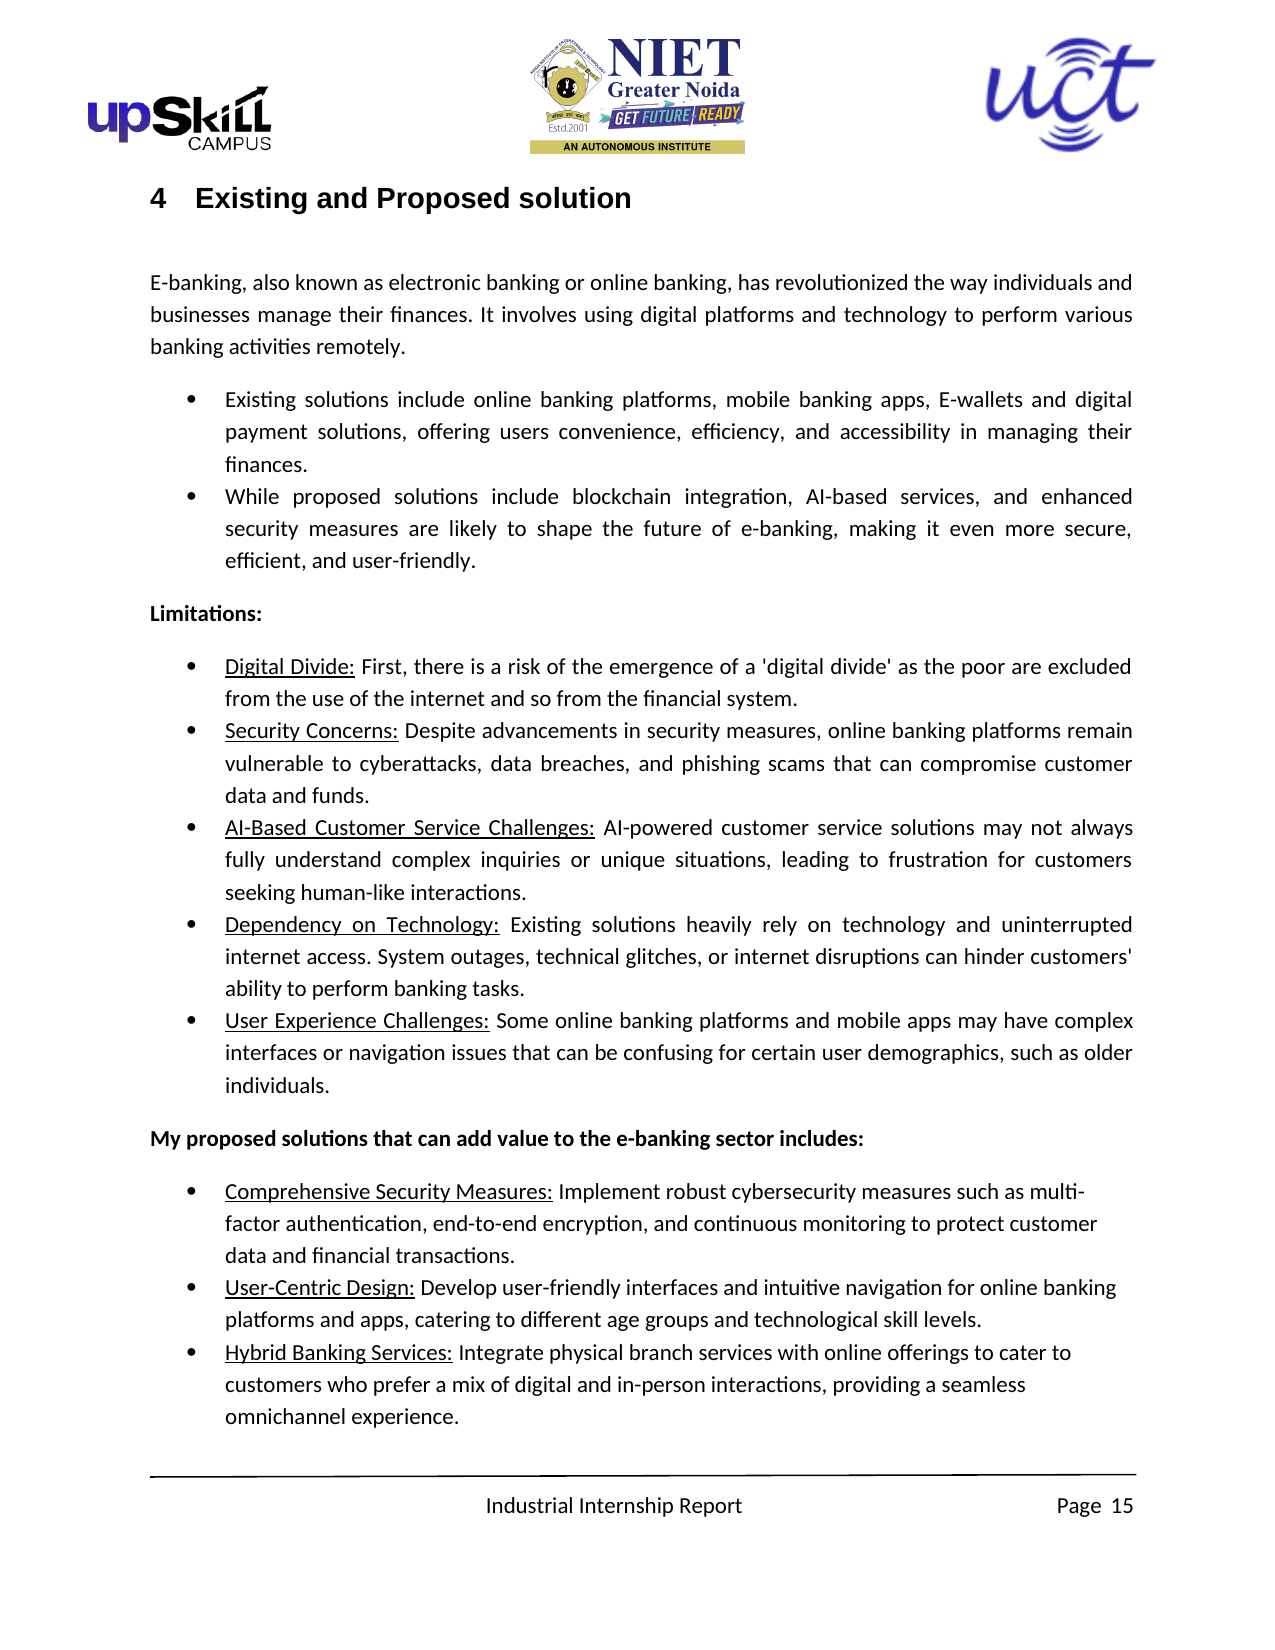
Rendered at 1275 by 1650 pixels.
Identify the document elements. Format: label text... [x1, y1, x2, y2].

text E-banking, also known as electronic banking or online banking, has revolutionized the way individuals and businesses manage their finances. It involves using digital platforms and technology to perform various banking activities remotely. [150, 268, 1134, 360]
picture [983, 28, 1162, 154]
list Security Concerns: Despite advancements in security measures, online banking platforms remain vulnerable to cyberattacks, data breaches, and phishing scams that can compromise customer data and funds. [187, 717, 1134, 809]
text My proposed solutions that can add value to the e-banking sector includes: [150, 1124, 1134, 1152]
picture [56, 73, 303, 154]
subtitle Existing and Proposed solution [150, 181, 1134, 215]
list User-Centric Design: Develop user-friendly interfaces and intuitive navigation for online banking platforms and apps, catering to different age groups and technological skill levels. [187, 1273, 1134, 1333]
text Limitations: [150, 599, 1134, 627]
list Dependency on Technology: Existing solutions heavily rely on technology and uninterrupted internet access. System outages, technical glitches, or internet disruptions can hinder customers' ability to perform banking tasks. [187, 910, 1134, 1002]
list User Experience Challenges: Some online banking platforms and mobile apps may have complex interfaces or navigation issues that can be confusing for certain user demographics, such as older individuals. [187, 1006, 1134, 1099]
list Existing solutions include online banking platforms, mobile banking apps, E-wallets and digital payment solutions, offering users convenience, efficiency, and accessibility in managing their finances. [187, 385, 1134, 478]
picture [530, 39, 746, 154]
list Hybrid Banking Services: Integrate physical branch services with online offerings to cater to customers who prefer a mix of digital and in-person interactions, providing a seamless omnichannel experience. [187, 1338, 1134, 1430]
list Comprehensive Security Measures: Implement robust cybersecurity measures such as multi-factor authentication, end-to-end encryption, and continuous monitoring to protect customer data and financial transactions. [187, 1177, 1134, 1269]
list AI-Based Customer Service Challenges: AI-powered customer service solutions may not always fully understand complex inquiries or unique situations, leading to frustration for customers seeking human-like interactions. [187, 813, 1134, 906]
list While proposed solutions include blockchain integration, AI-based services, and enhanced security measures are likely to shape the future of e-banking, making it even more secure, efficient, and user-friendly. [187, 482, 1134, 574]
list Digital Divide: First, there is a risk of the emergence of a 'digital divide' as the poor are excluded from the use of the internet and so from the financial system. [187, 652, 1134, 712]
